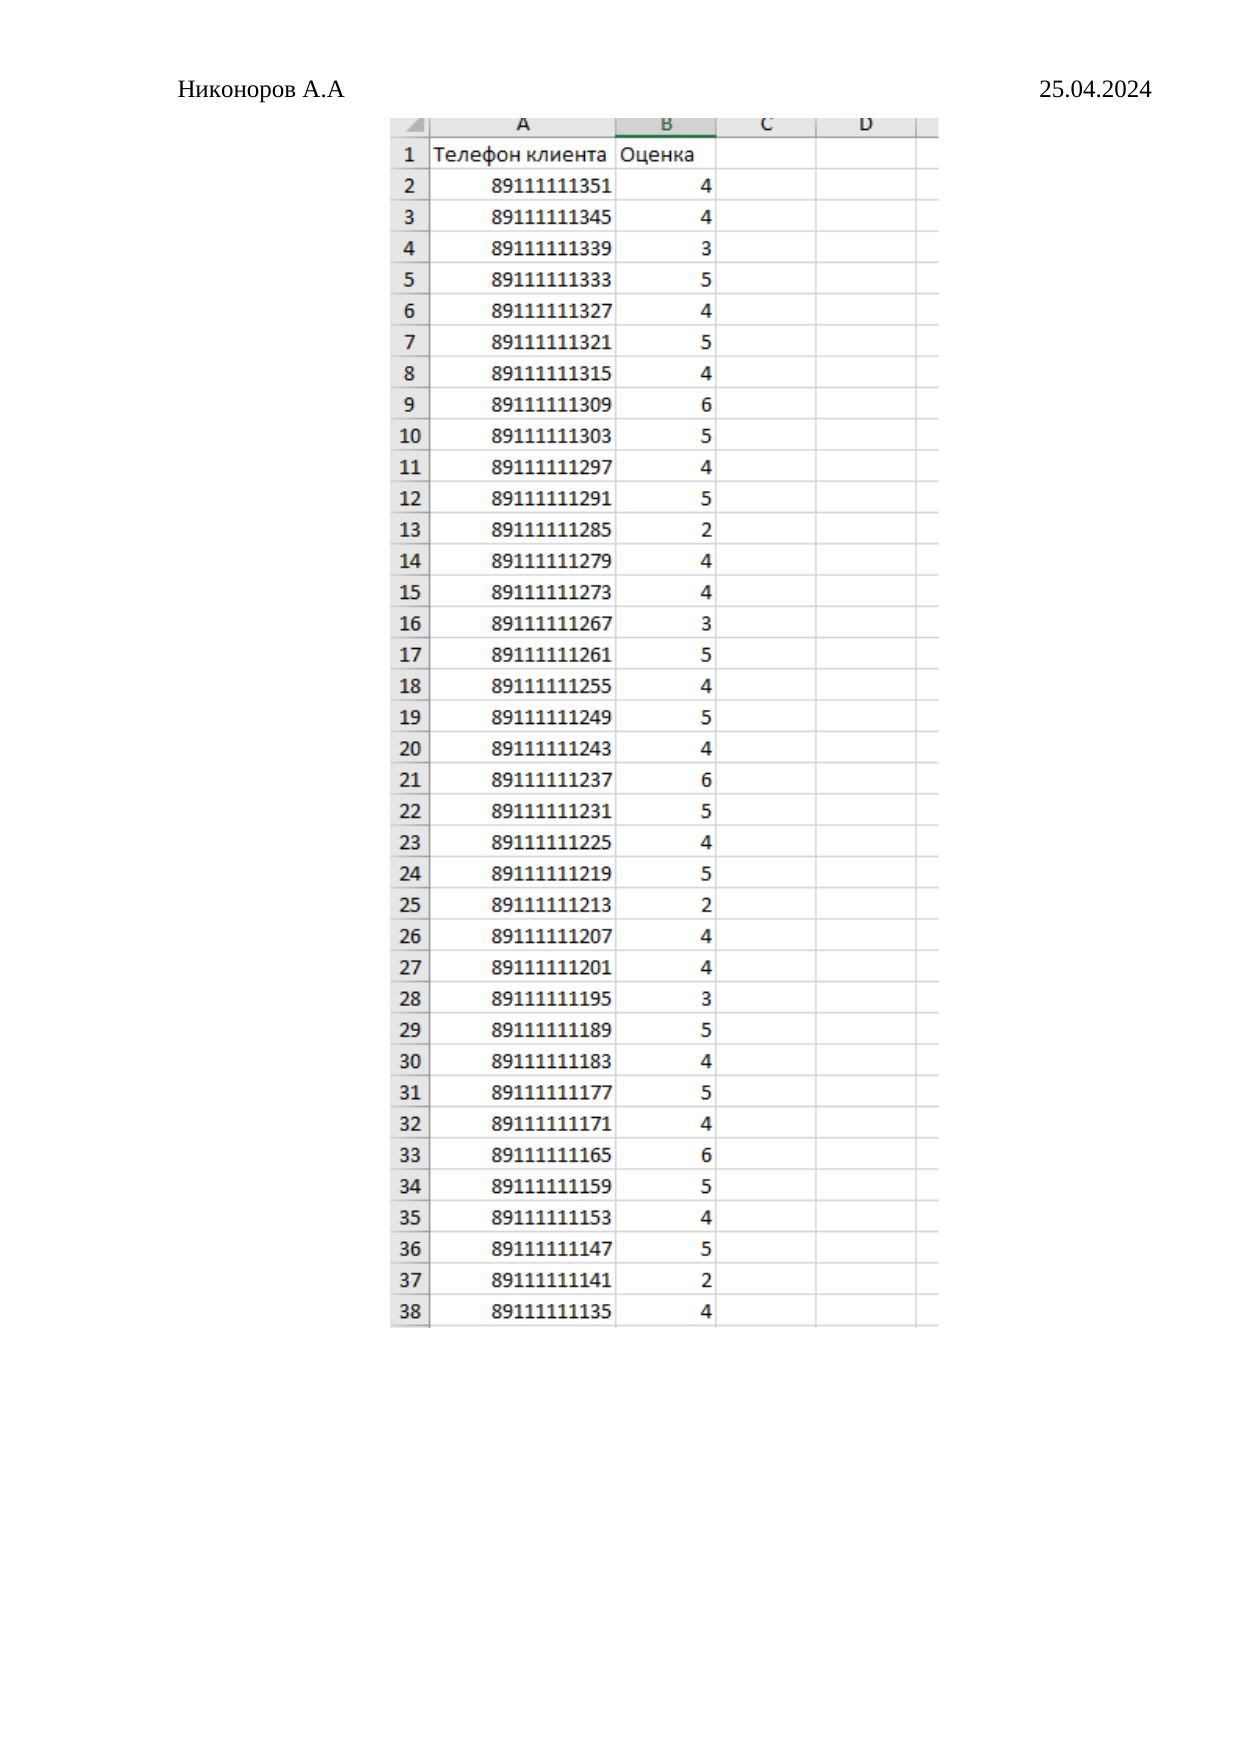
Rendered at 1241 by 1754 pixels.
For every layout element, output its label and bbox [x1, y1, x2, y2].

picture [390, 118, 939, 1328]
